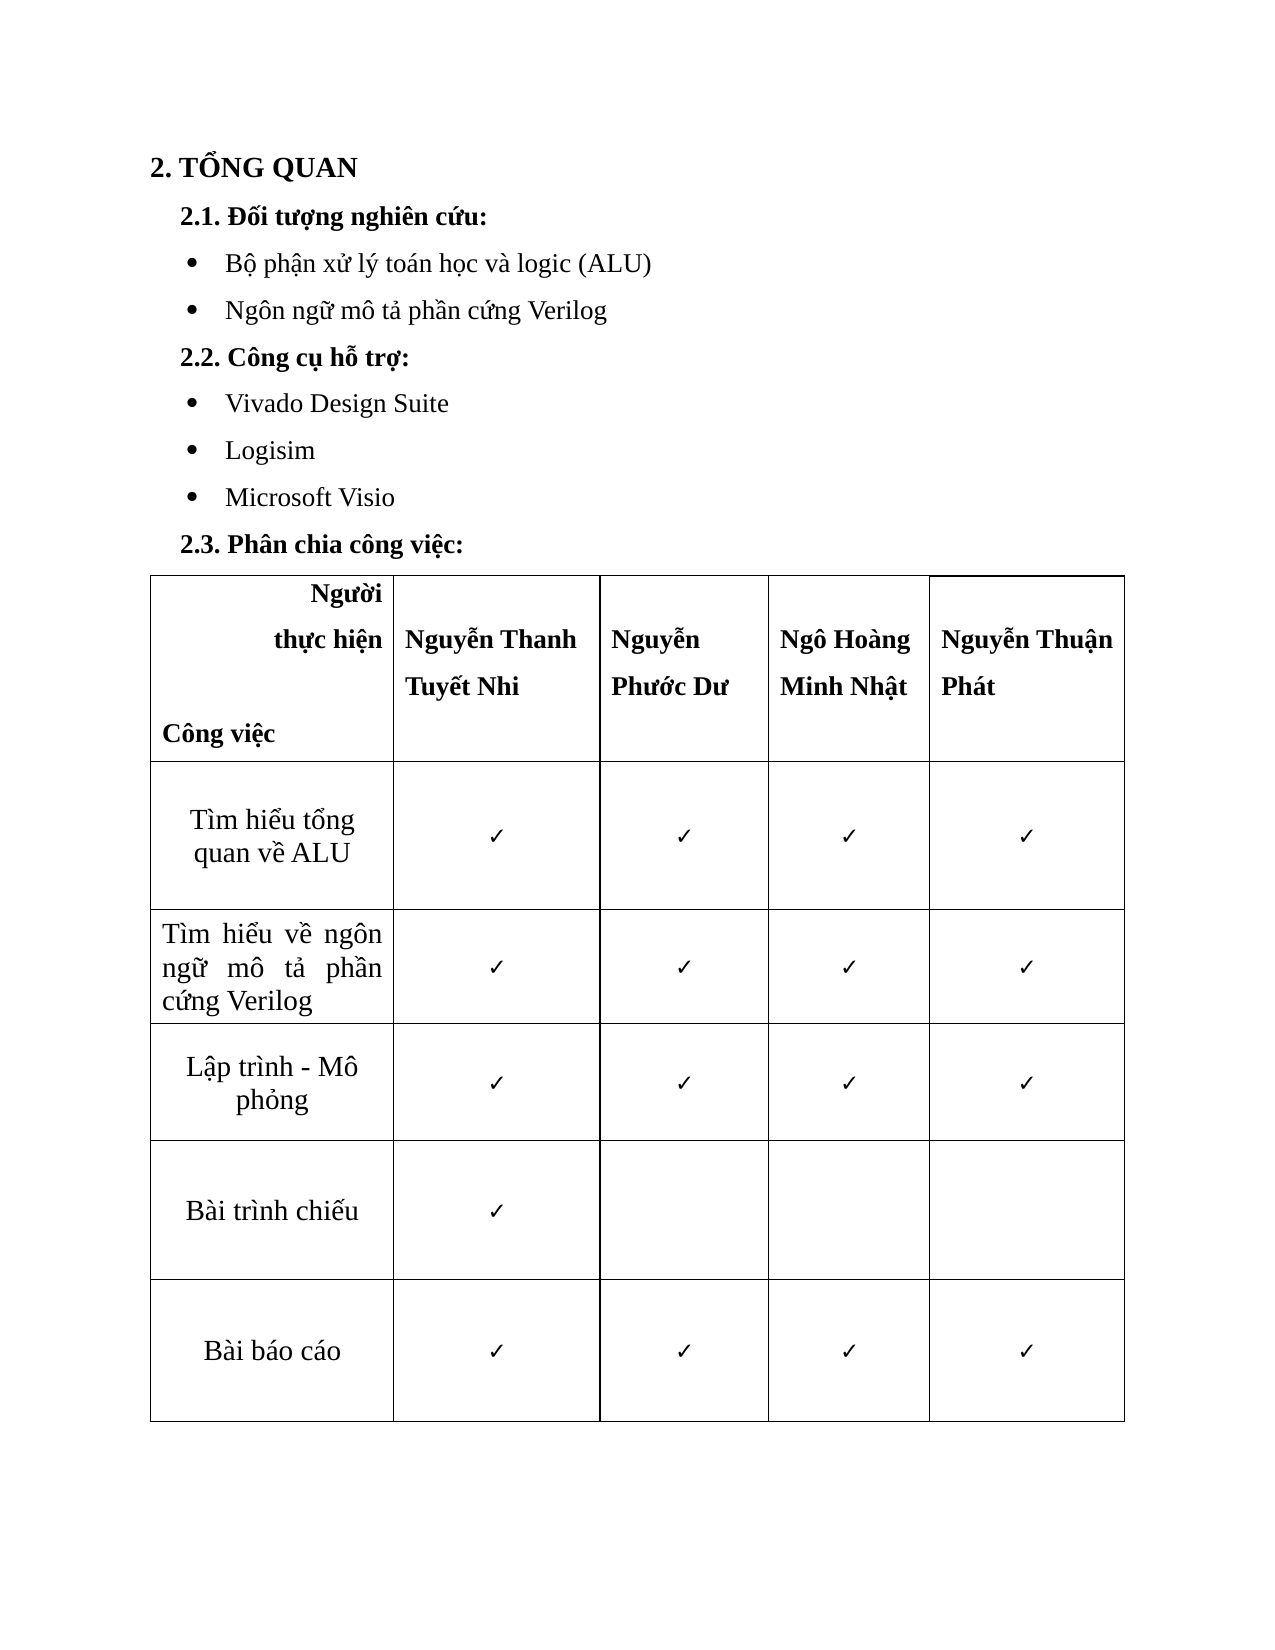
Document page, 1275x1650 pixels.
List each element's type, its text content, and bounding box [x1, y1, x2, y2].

table_cell ✓ [769, 910, 929, 1023]
table_cell ✓ [601, 910, 768, 1023]
table_cell Bài trình chiếu [151, 1141, 393, 1279]
table_cell ✓ [769, 762, 929, 909]
text 2.2. Công cụ hỗ trợ: [150, 341, 1125, 372]
text 2.1. Đối tượng nghiên cứu: [150, 200, 1125, 231]
table_cell ✓ [394, 762, 599, 909]
table_header Người thực hiện Công việc [151, 576, 393, 761]
table_cell [930, 1141, 1124, 1279]
table_cell ✓ [601, 1280, 768, 1421]
table_header Nguyễn Thuận Phát [930, 577, 1124, 761]
list Bộ phận xử lý toán học và logic (ALU) [187, 247, 1125, 278]
table_cell ✓ [769, 1280, 929, 1421]
table_cell ✓ [930, 910, 1124, 1023]
table_cell ✓ [930, 1024, 1124, 1140]
list Ngôn ngữ mô tả phần cứng Verilog [187, 294, 1125, 325]
table_cell Tìm hiểu về ngôn ngữ mô tả phần cứng Verilog [151, 910, 393, 1023]
table_cell ✓ [930, 762, 1124, 909]
text 2.3. Phân chia công việc: [150, 528, 1125, 559]
table_header Nguyễn Thanh Tuyết Nhi [394, 576, 599, 761]
table_cell ✓ [394, 1141, 599, 1279]
table_cell [769, 1141, 929, 1279]
table_cell Bài báo cáo [151, 1280, 393, 1421]
table_cell ✓ [394, 910, 599, 1023]
table_cell ✓ [601, 1024, 768, 1140]
table_cell ✓ [601, 762, 768, 909]
list Microsoft Visio [187, 481, 1125, 512]
list Logisim [187, 434, 1125, 466]
text 2. TỔNG QUAN [150, 150, 1125, 183]
table_header Ngô Hoàng Minh Nhật [769, 576, 929, 761]
table_header Nguyễn Phước Dư [601, 576, 768, 761]
list Vivado Design Suite [187, 387, 1125, 419]
table_cell Lập trình - Mô phỏng [151, 1024, 393, 1140]
table_cell ✓ [394, 1024, 599, 1140]
table_cell ✓ [394, 1280, 599, 1421]
table_cell [601, 1141, 768, 1279]
table_cell Tìm hiểu tổng quan về ALU [151, 762, 393, 909]
table_cell ✓ [769, 1024, 929, 1140]
table_cell ✓ [930, 1280, 1124, 1421]
